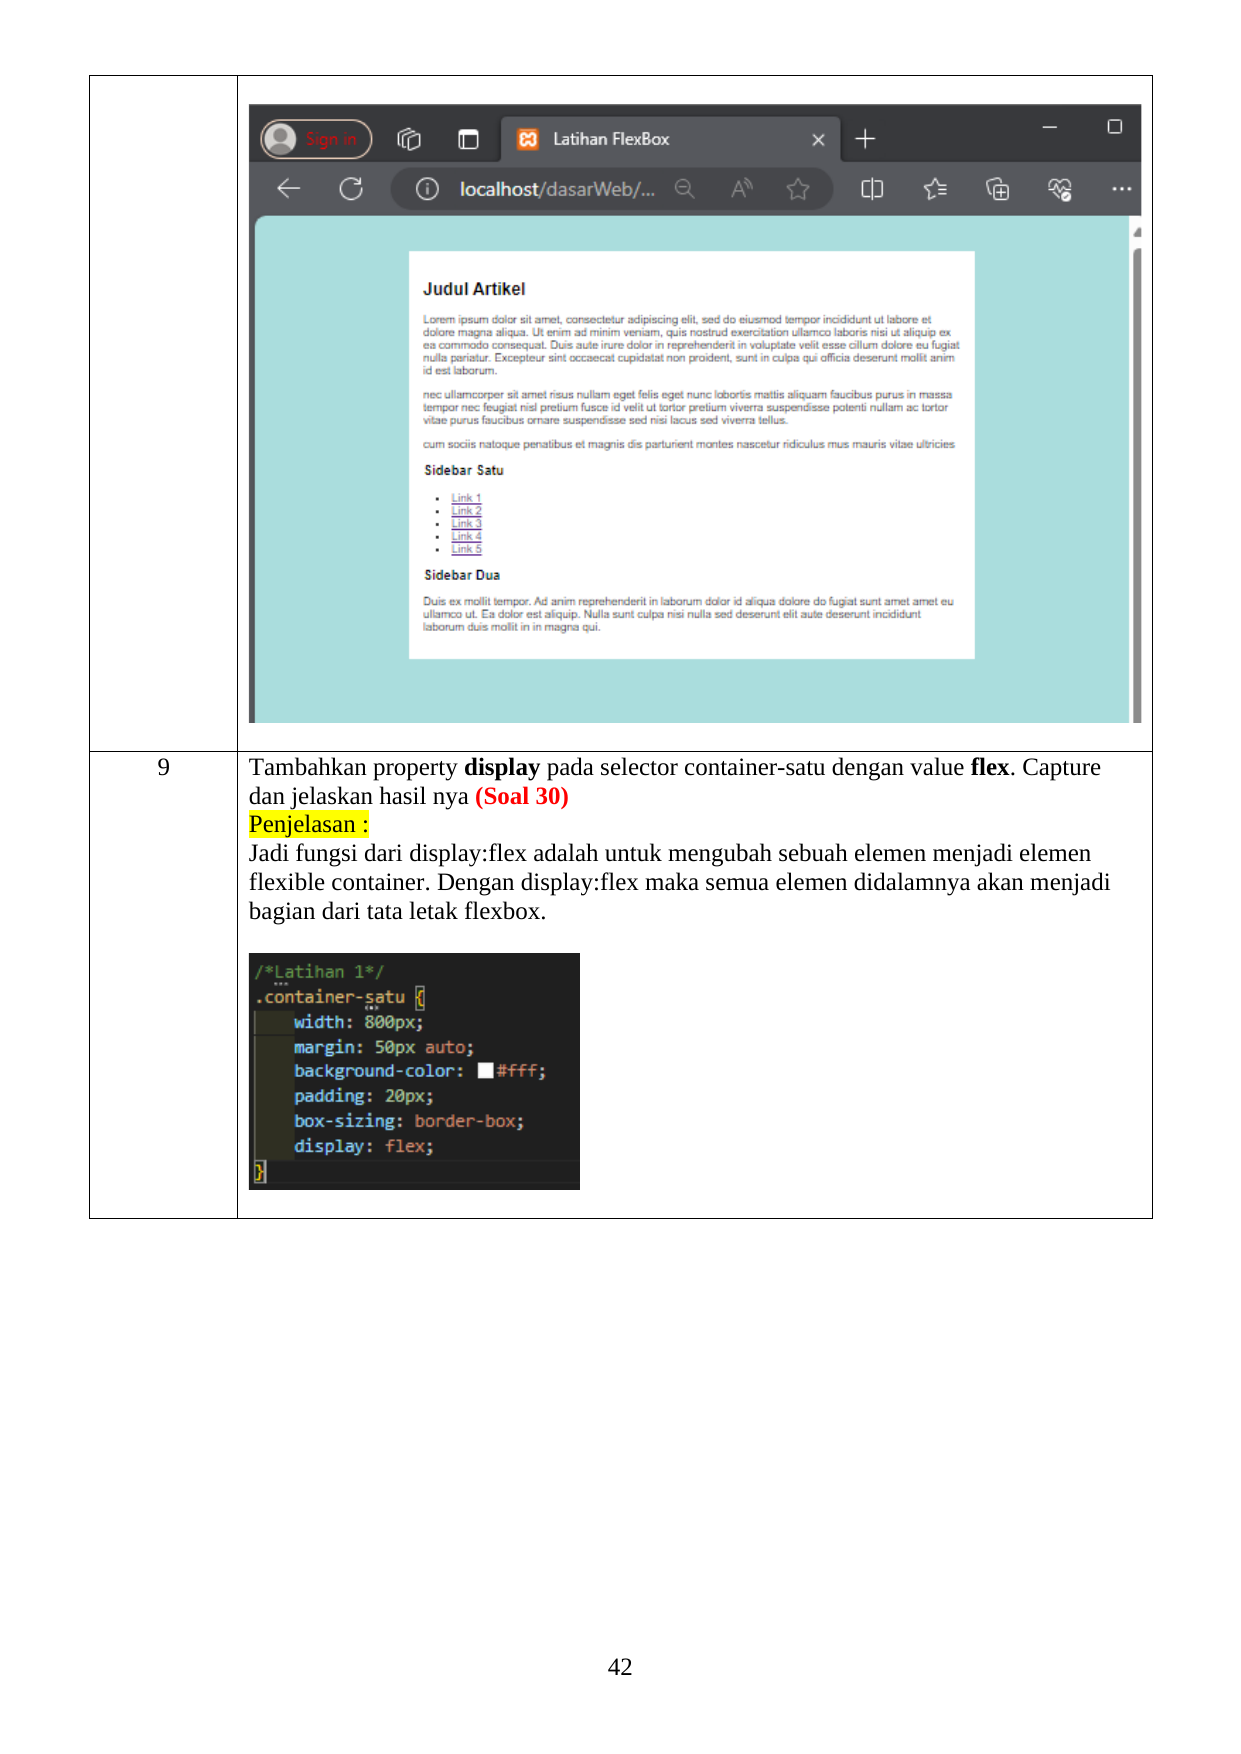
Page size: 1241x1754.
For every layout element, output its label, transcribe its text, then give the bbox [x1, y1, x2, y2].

table_cell Tambahkan property display pada selector container-satu dengan value flex. Capture dan jelaskan hasil nya (Soal 30) Penjelasan : Jadi fungsi dari display:flex adalah untuk mengubah sebuah elemen menjadi elemen flexible container. Dengan display:flex maka semua elemen didalamnya akan menjadi bagian dari tata letak flexbox. [238, 752, 1152, 1218]
picture [248, 104, 1142, 723]
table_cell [238, 76, 1152, 751]
picture [248, 953, 580, 1190]
table_cell 9 [90, 752, 237, 1218]
table_cell 8 [90, 76, 237, 751]
